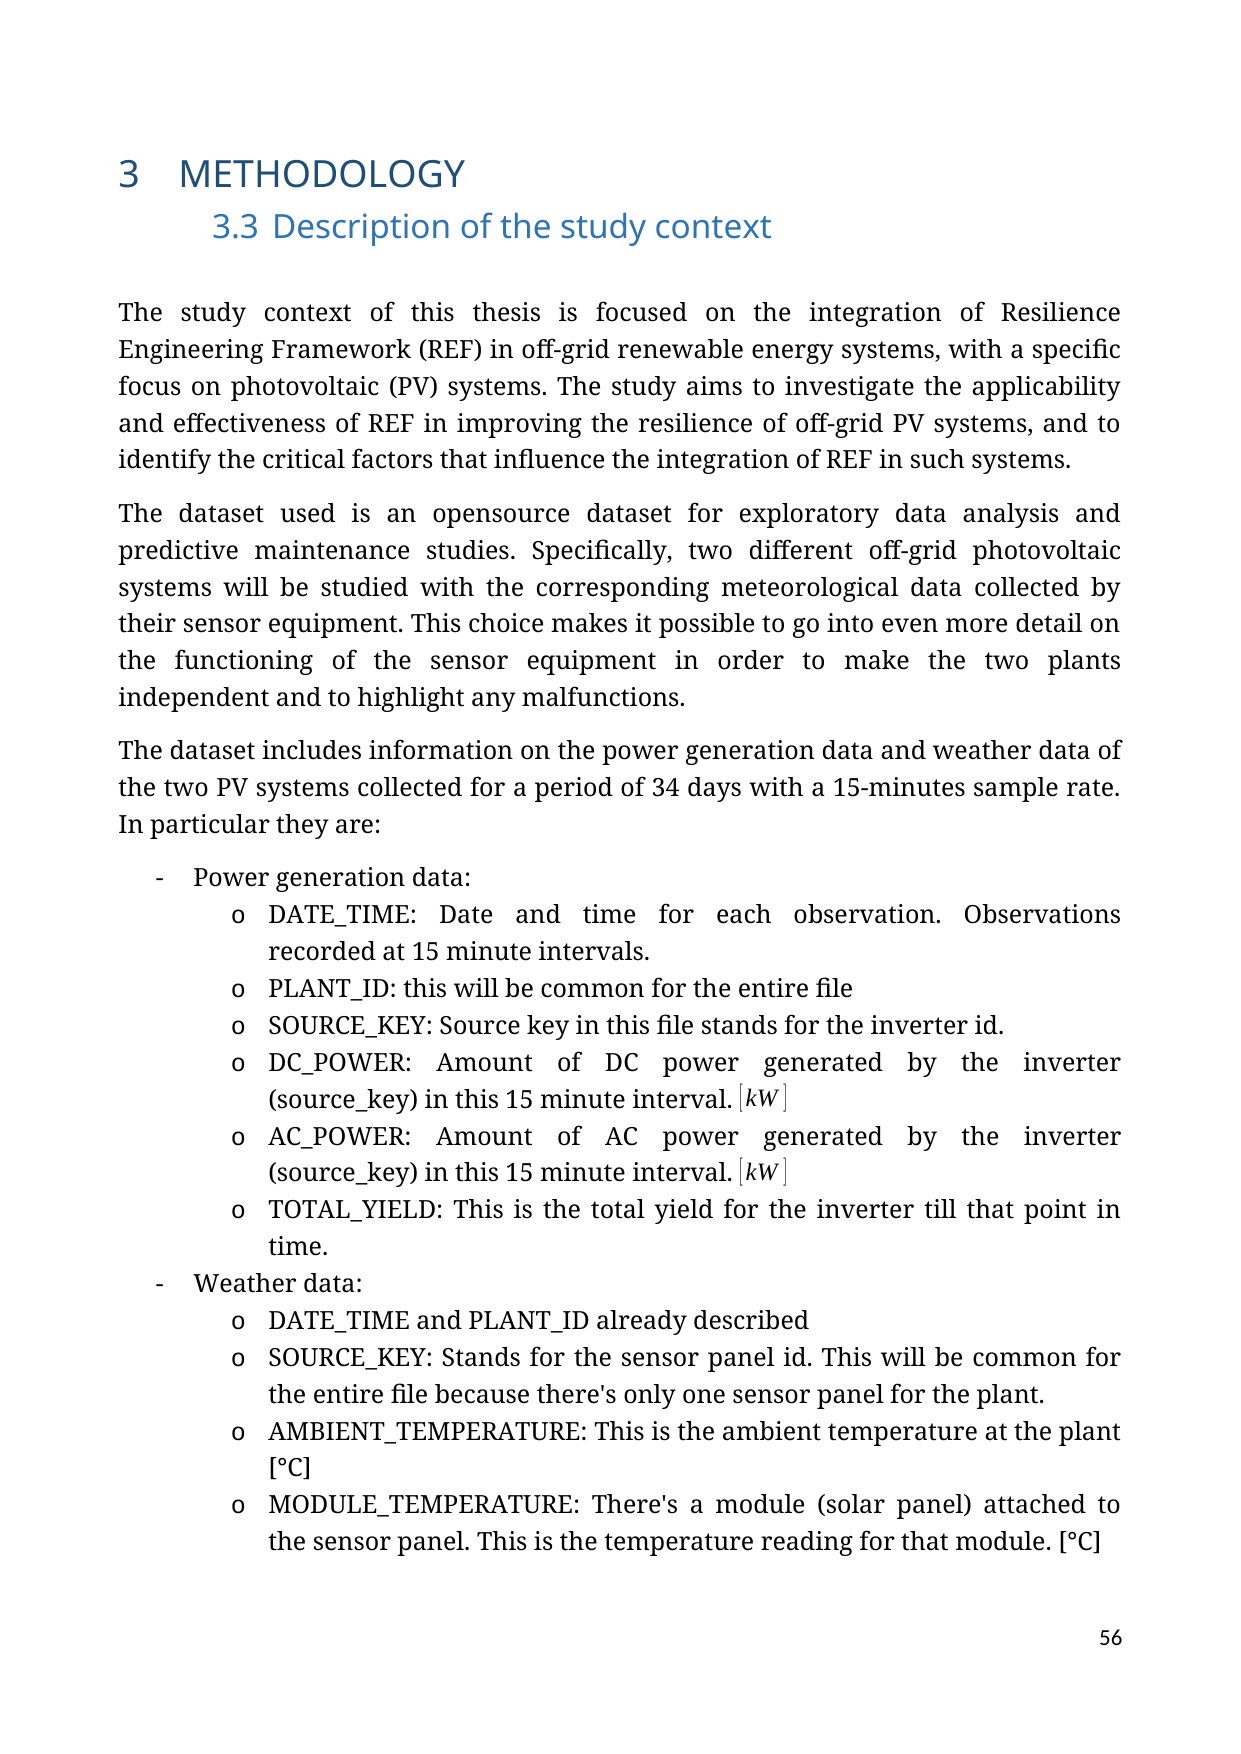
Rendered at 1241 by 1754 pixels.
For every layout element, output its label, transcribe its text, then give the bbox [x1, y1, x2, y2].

subtitle METHODOLOGY [118, 148, 1122, 199]
list DATE_TIME and PLANT_ID already described [231, 1302, 1122, 1337]
list MODULE_TEMPERATURE: There's a module (solar panel) attached to the sensor panel. This is the temperature reading for that module. [°C] [231, 1487, 1122, 1558]
text The study context of this thesis is focused on the integration of Resilience Engineering Framework (REF) in off-grid renewable energy systems, with a specific focus on photovoltaic (PV) systems. The study aims to investigate the applicability and effectiveness of REF in improving the resilience of off-grid PV systems, and to identify the critical factors that influence the integration of REF in such systems. [118, 295, 1122, 476]
list PLANT_ID: this will be common for the entire file [231, 970, 1122, 1005]
list SOURCE_KEY: Source key in this file stands for the inverter id. [231, 1007, 1122, 1042]
list Weather data: [156, 1266, 1122, 1300]
list SOURCE_KEY: Stands for the sensor panel id. This will be common for the entire file because there's only one sensor panel for the plant. [231, 1339, 1122, 1410]
list AC_POWER: Amount of AC power generated by the inverter (source_key) in this 15 minute interval. [231, 1118, 1122, 1189]
subtitle Description of the study context [212, 203, 1122, 248]
list Power generation data: [156, 860, 1122, 894]
list DATE_TIME: Date and time for each observation. Observations recorded at 15 minute intervals. [231, 897, 1122, 968]
text The dataset used is an opensource dataset for exploratory data analysis and predictive maintenance studies. Specifically, two different off-grid photovoltaic systems will be studied with the corresponding meteorological data collected by their sensor equipment. This choice makes it possible to go into even more detail on the functioning of the sensor equipment in order to make the two plants independent and to highlight any malfunctions. [118, 496, 1122, 713]
list DC_POWER: Amount of DC power generated by the inverter (source_key) in this 15 minute interval. [231, 1044, 1122, 1115]
list TOTAL_YIELD: This is the total yield for the inverter till that point in time. [231, 1192, 1122, 1263]
list AMBIENT_TEMPERATURE: This is the ambient temperature at the plant [°C] [231, 1413, 1122, 1484]
text The dataset includes information on the power generation data and weather data of the two PV systems collected for a period of 34 days with a 15-minutes sample rate. In particular they are: [118, 733, 1122, 841]
